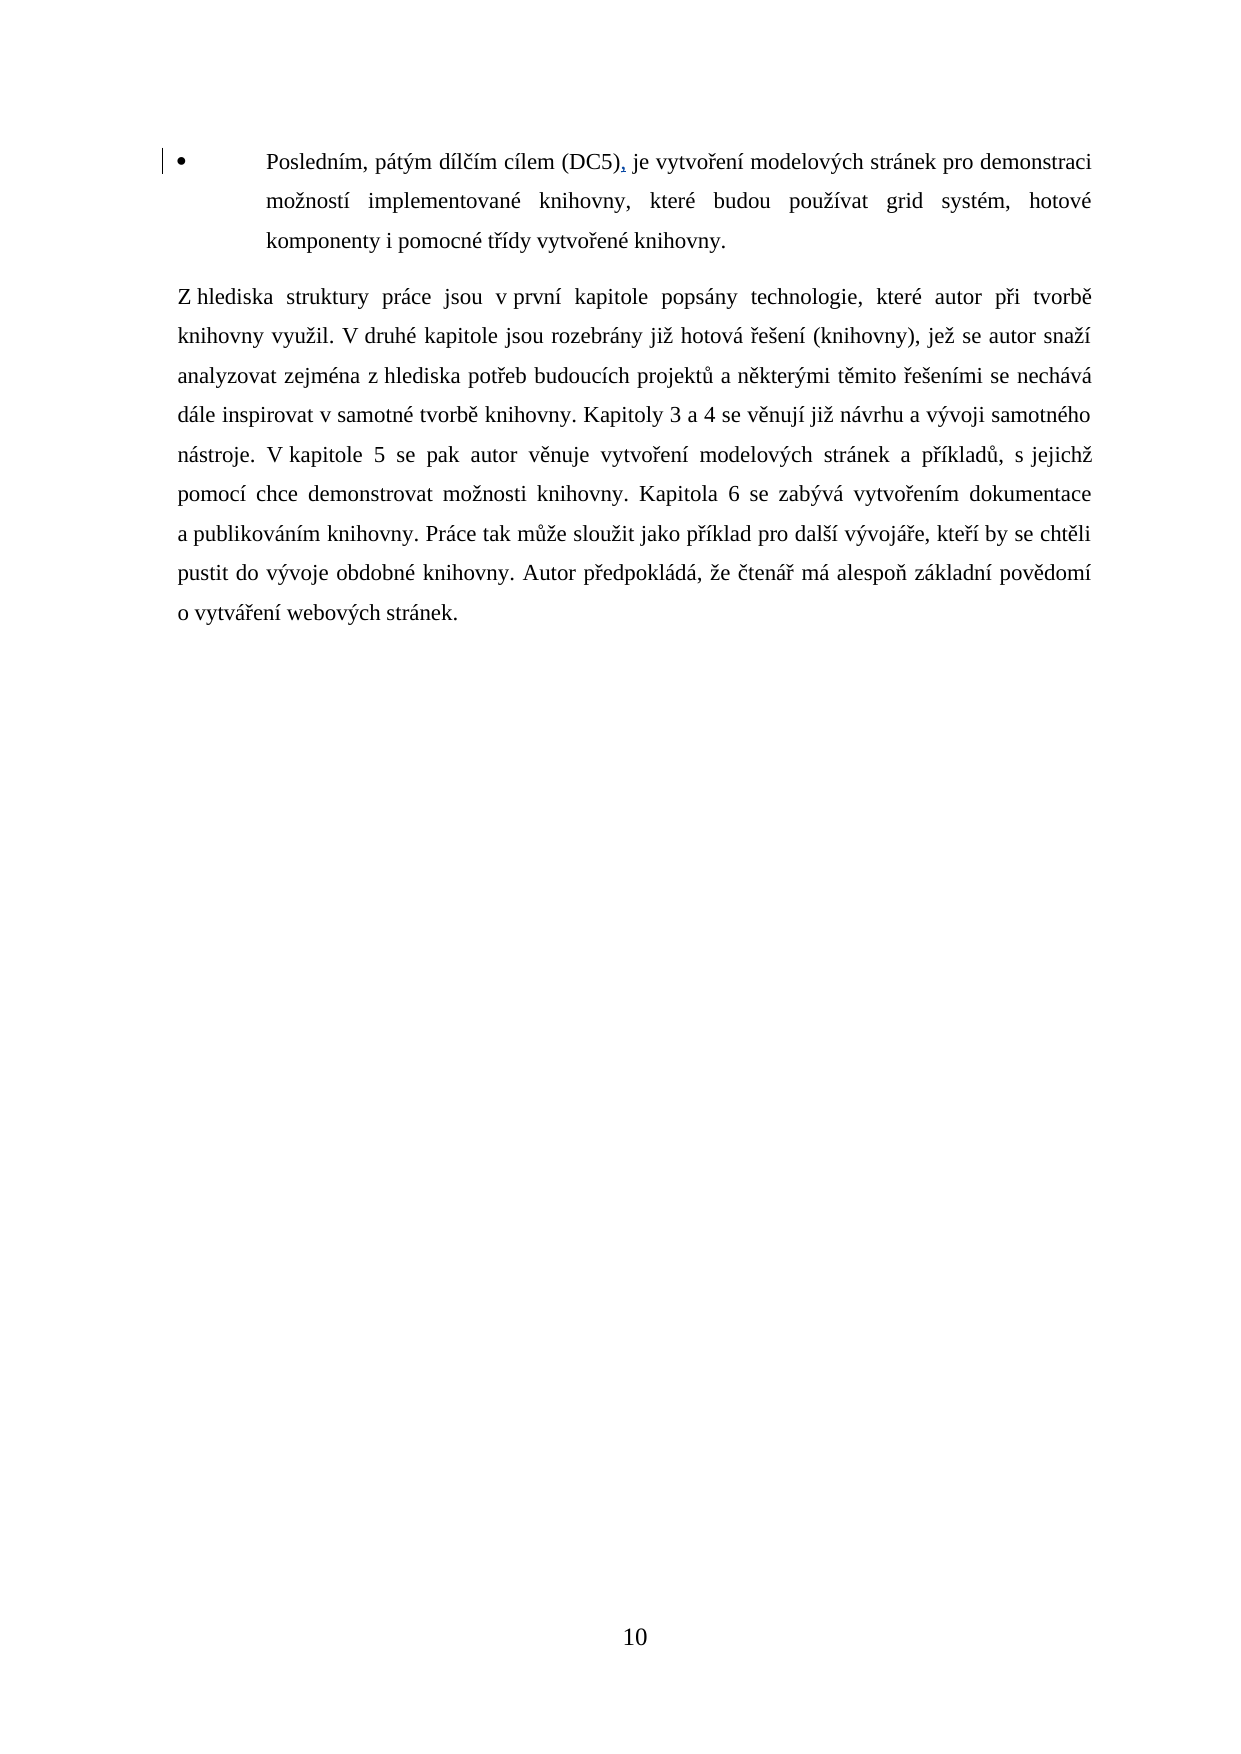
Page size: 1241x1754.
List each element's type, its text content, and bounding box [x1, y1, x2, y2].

text Z hlediska struktury práce jsou v první kapitole popsány technologie, které autor při tvorbě knihovny využil. V druhé kapitole jsou rozebrány již hotová řešení (knihovny), jež se autor snaží analyzovat zejména z hlediska potřeb budoucích projektů a některými těmito řešeními se nechává dále inspirovat v samotné tvorbě knihovny. Kapitoly 3 a 4 se věnují již návrhu a vývoji samotného nástroje. V kapitole 5 se pak autor věnuje vytvoření modelových stránek a příkladů, s jejichž pomocí chce demonstrovat možnosti knihovny. Kapitola 6 se zabývá vytvořením dokumentace a publikováním knihovny. Práce tak může sloužit jako příklad pro další vývojáře, kteří by se chtěli pustit do vývoje obdobné knihovny. Autor předpokládá, že čtenář má alespoň základní povědomí o vytváření webových stránek. [177, 283, 1092, 625]
list Posledním, pátým dílčím cílem (DC5) je vytvoření modelových stránek pro demonstraci možností implementované knihovny, které budou používat grid systém, hotové komponenty i pomocné třídy vytvořené knihovny. [177, 148, 1092, 253]
